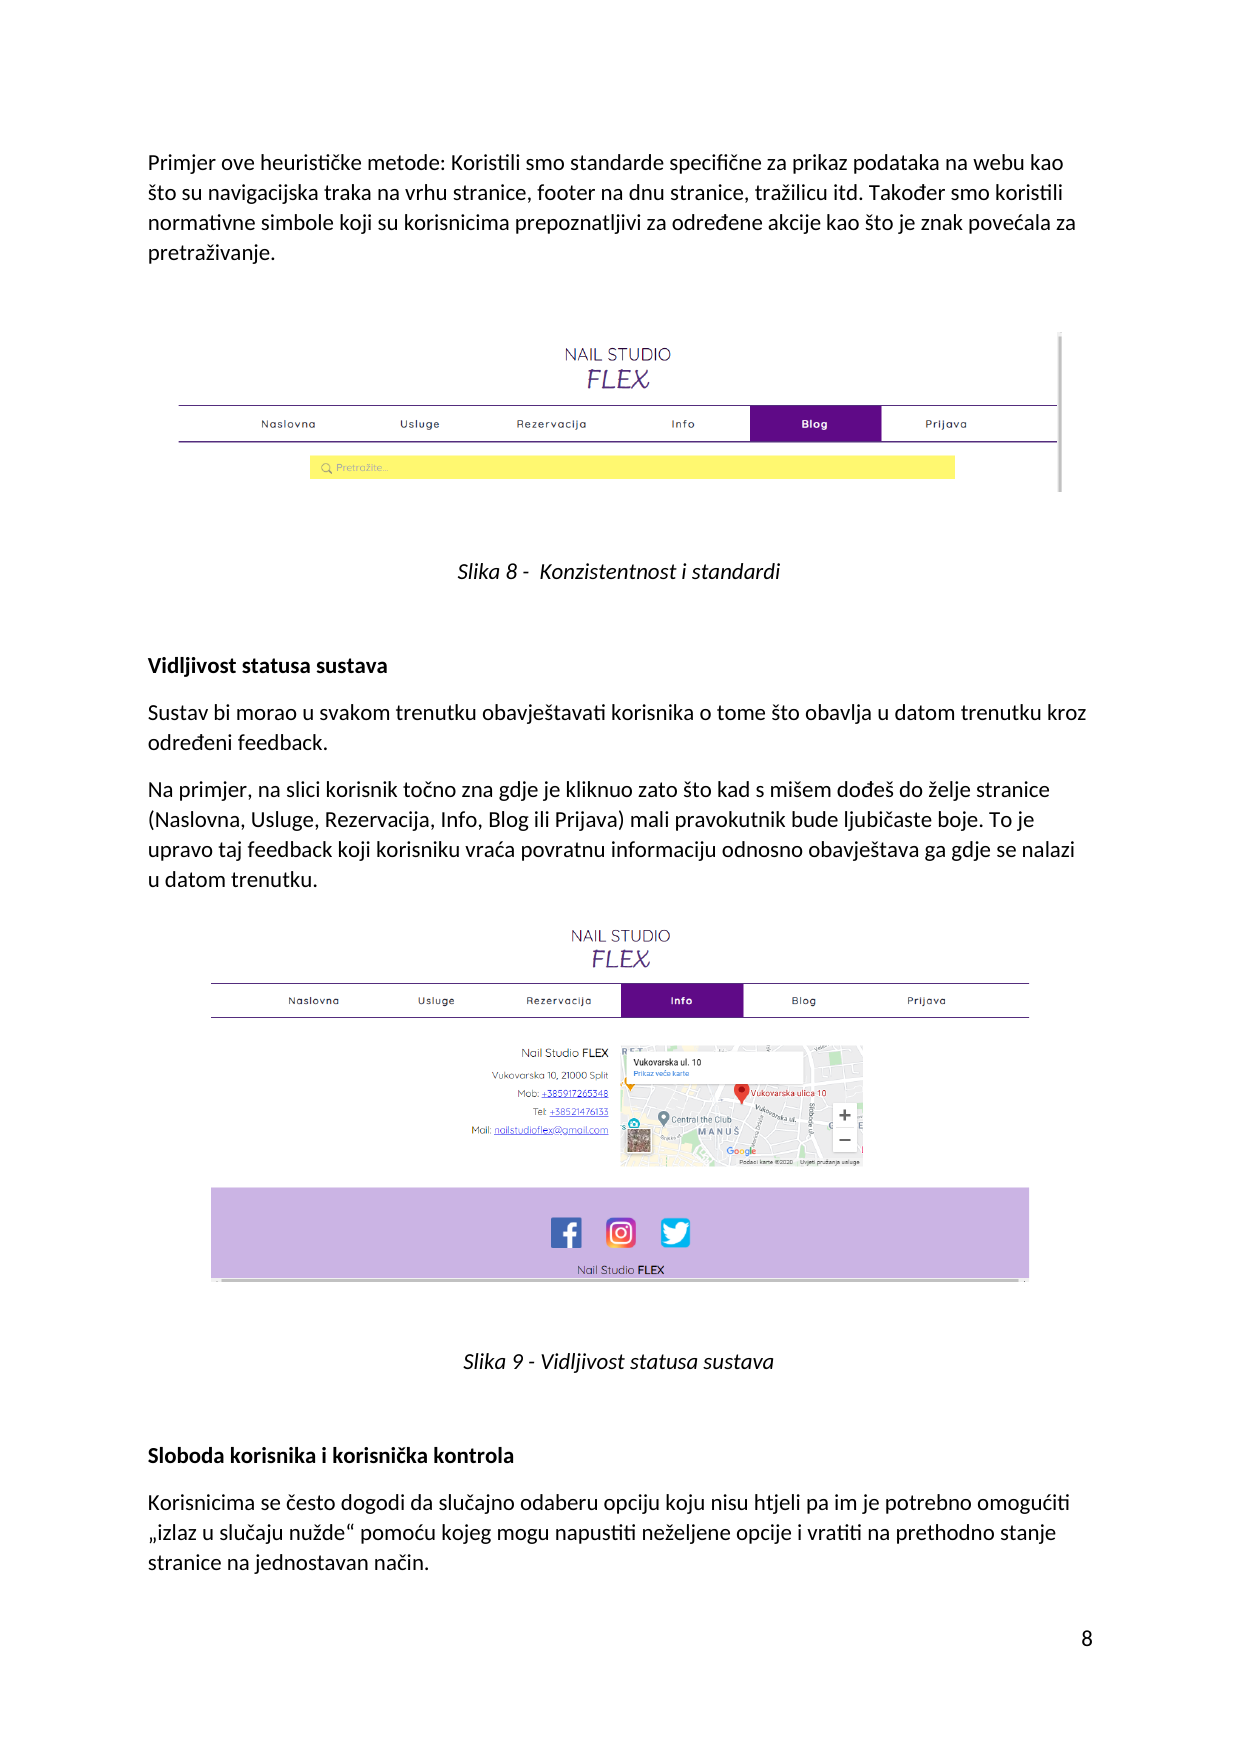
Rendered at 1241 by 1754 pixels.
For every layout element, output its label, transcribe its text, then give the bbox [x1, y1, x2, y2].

text Vidljivost statusa sustava [148, 651, 1092, 679]
text Primjer ove heurističke metode: Koristili smo standarde specifične za prikaz podataka na webu kao što su navigacijska traka na vrhu stranice, footer na dnu stranice, tražilicu itd. Također smo koristili normativne simbole koji su korisnicima prepoznatljivi za određene akcije kao što je znak povećala za pretraživanje. [148, 148, 1092, 266]
text Slika 9 - Vidljivost statusa sustava [148, 1347, 1092, 1376]
text Slika 8 - Konzistentnost i standardi [148, 557, 1092, 585]
text Sloboda korisnika i korisnička kontrola [148, 1441, 1092, 1469]
text Sustav bi morao u svakom trenutku obavještavati korisnika o tome što obavlja u datom trenutku kroz određeni feedback. [148, 698, 1092, 756]
text Korisnicima se često dogodi da slučajno odaberu opciju koju nisu htjeli pa im je potrebno omogućiti „izlaz u slučaju nužde“ pomoću kojeg mogu napustiti neželjene opcije i vratiti na prethodno stanje stranice na jednostavan način. [148, 1488, 1092, 1577]
picture [211, 912, 1030, 1282]
picture [178, 332, 1062, 492]
text Na primjer, na slici korisnik točno zna gdje je kliknuo zato što kad s mišem dođeš do želje stranice (Naslovna, Usluge, Rezervacija, Info, Blog ili Prijava) mali pravokutnik bude ljubičaste boje. To je upravo taj feedback koji korisniku vraća povratnu informaciju odnosno obavještava ga gdje se nalazi u datom trenutku. [148, 775, 1092, 893]
